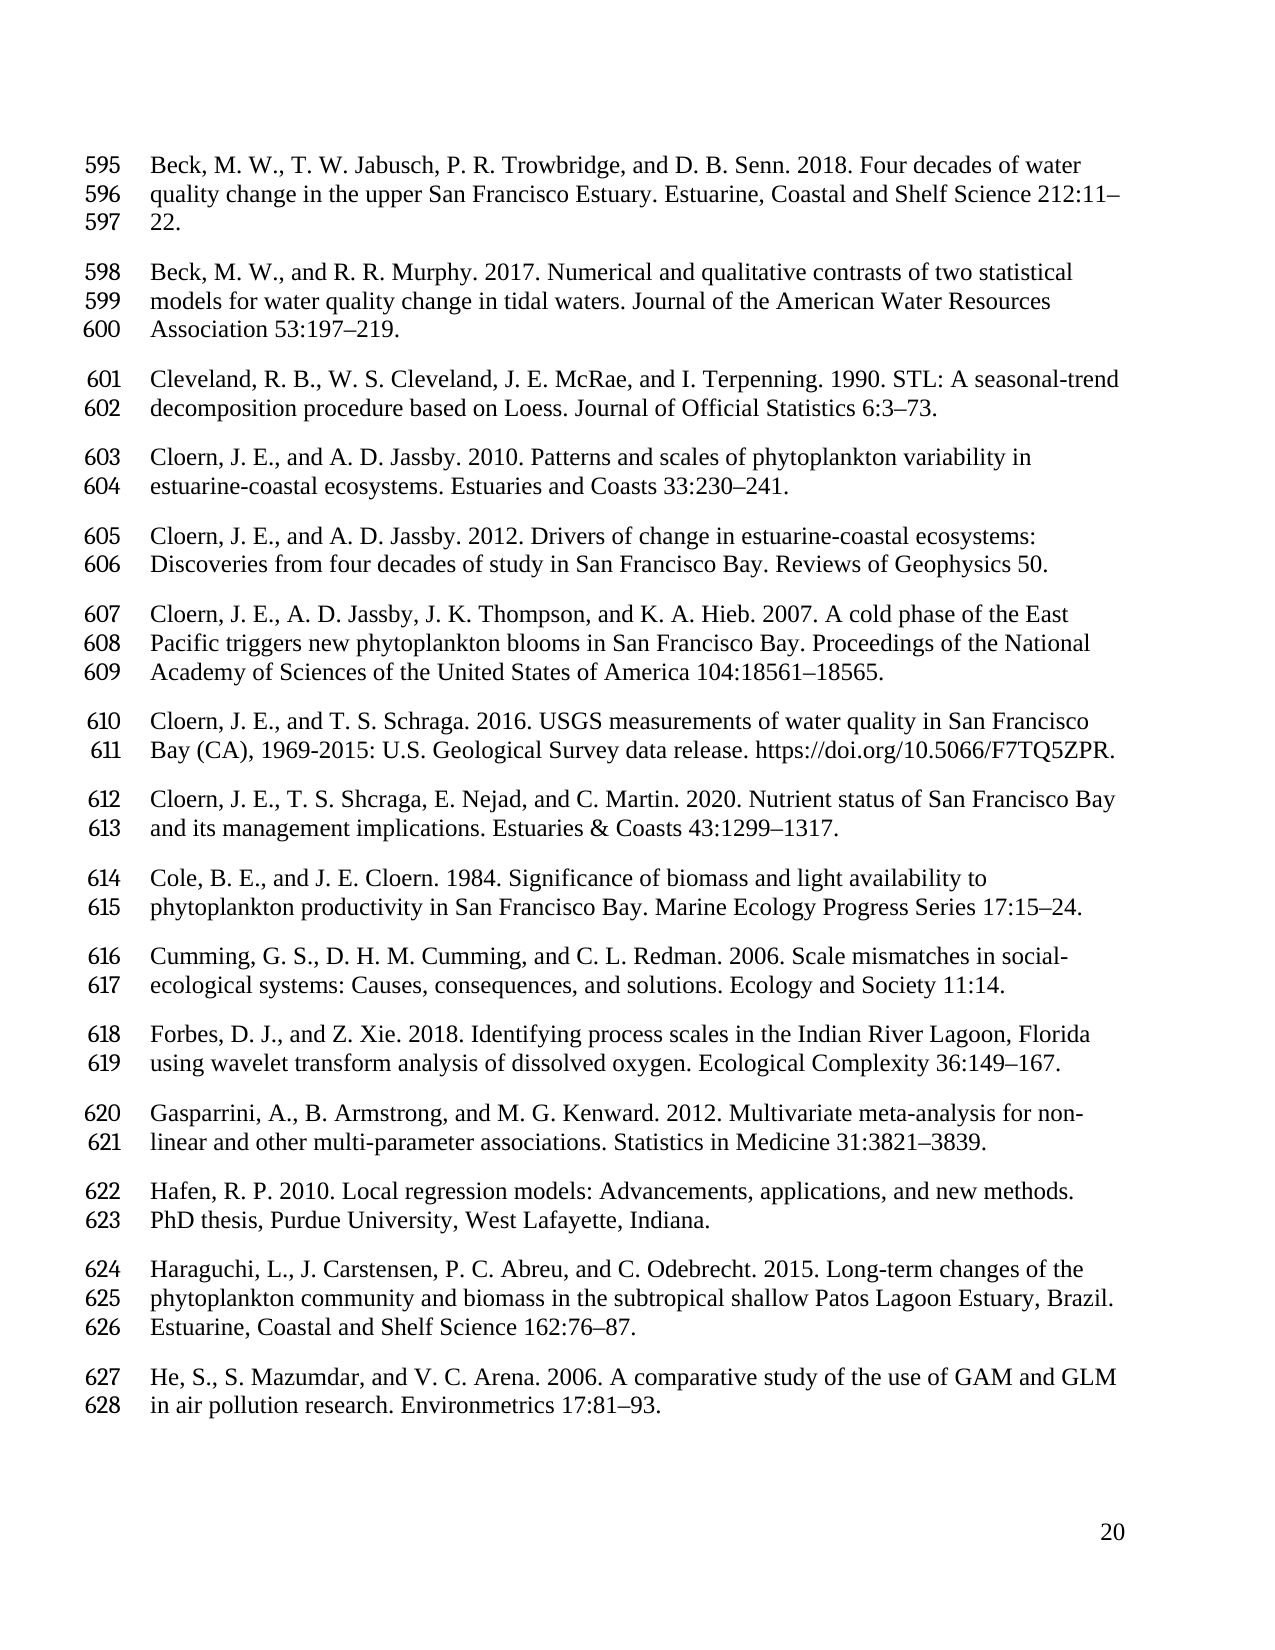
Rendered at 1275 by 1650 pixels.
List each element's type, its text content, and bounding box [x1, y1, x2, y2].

text Cloern, J. E., and A. D. Jassby. 2012. Drivers of change in estuarine-coastal ecosystems: Discoveries from four decades of study in San Francisco Bay. Reviews of Geophysics 50. [150, 521, 1125, 578]
text Cleveland, R. B., W. S. Cleveland, J. E. McRae, and I. Terpenning. 1990. STL: A seasonal-trend decomposition procedure based on Loess. Journal of Official Statistics 6:3–73. [150, 364, 1125, 422]
text Cumming, G. S., D. H. M. Cumming, and C. L. Redman. 2006. Scale mismatches in social-ecological systems: Causes, consequences, and solutions. Ecology and Society 11:14. [150, 941, 1125, 999]
text Forbes, D. J., and Z. Xie. 2018. Identifying process scales in the Indian River Lagoon, Florida using wavelet transform analysis of dissolved oxygen. Ecological Complexity 36:149–167. [150, 1019, 1125, 1077]
text Hafen, R. P. 2010. Local regression models: Advancements, applications, and new methods. PhD thesis, Purdue University, West Lafayette, Indiana. [150, 1176, 1125, 1234]
text Haraguchi, L., J. Carstensen, P. C. Abreu, and C. Odebrecht. 2015. Long-term changes of the phytoplankton community and biomass in the subtropical shallow Patos Lagoon Estuary, Brazil. Estuarine, Coastal and Shelf Science 162:76–87. [150, 1254, 1125, 1341]
text Beck, M. W., T. W. Jabusch, P. R. Trowbridge, and D. B. Senn. 2018. Four decades of water quality change in the upper San Francisco Estuary. Estuarine, Coastal and Shelf Science 212:11–22. [150, 150, 1125, 236]
text Gasparrini, A., B. Armstrong, and M. G. Kenward. 2012. Multivariate meta-analysis for non-linear and other multi-parameter associations. Statistics in Medicine 31:3821–3839. [150, 1098, 1125, 1155]
text Beck, M. W., and R. R. Murphy. 2017. Numerical and qualitative contrasts of two statistical models for water quality change in tidal waters. Journal of the American Water Resources Association 53:197–219. [150, 257, 1125, 343]
text Cole, B. E., and J. E. Cloern. 1984. Significance of biomass and light availability to phytoplankton productivity in San Francisco Bay. Marine Ecology Progress Series 17:15–24. [150, 863, 1125, 920]
text Cloern, J. E., A. D. Jassby, J. K. Thompson, and K. A. Hieb. 2007. A cold phase of the East Pacific triggers new phytoplankton blooms in San Francisco Bay. Proceedings of the National Academy of Sciences of the United States of America 104:18561–18565. [150, 599, 1125, 685]
text Cloern, J. E., and T. S. Schraga. 2016. USGS measurements of water quality in San Francisco Bay (CA), 1969-2015: U.S. Geological Survey data release. https://doi.org/10.5066/F7TQ5ZPR. [150, 706, 1125, 764]
text He, S., S. Mazumdar, and V. C. Arena. 2006. A comparative study of the use of GAM and GLM in air pollution research. Environmetrics 17:81–93. [150, 1362, 1125, 1419]
text Cloern, J. E., T. S. Shcraga, E. Nejad, and C. Martin. 2020. Nutrient status of San Francisco Bay and its management implications. Estuaries & Coasts 43:1299–1317. [150, 784, 1125, 842]
text Cloern, J. E., and A. D. Jassby. 2010. Patterns and scales of phytoplankton variability in estuarine-coastal ecosystems. Estuaries and Coasts 33:230–241. [150, 442, 1125, 500]
